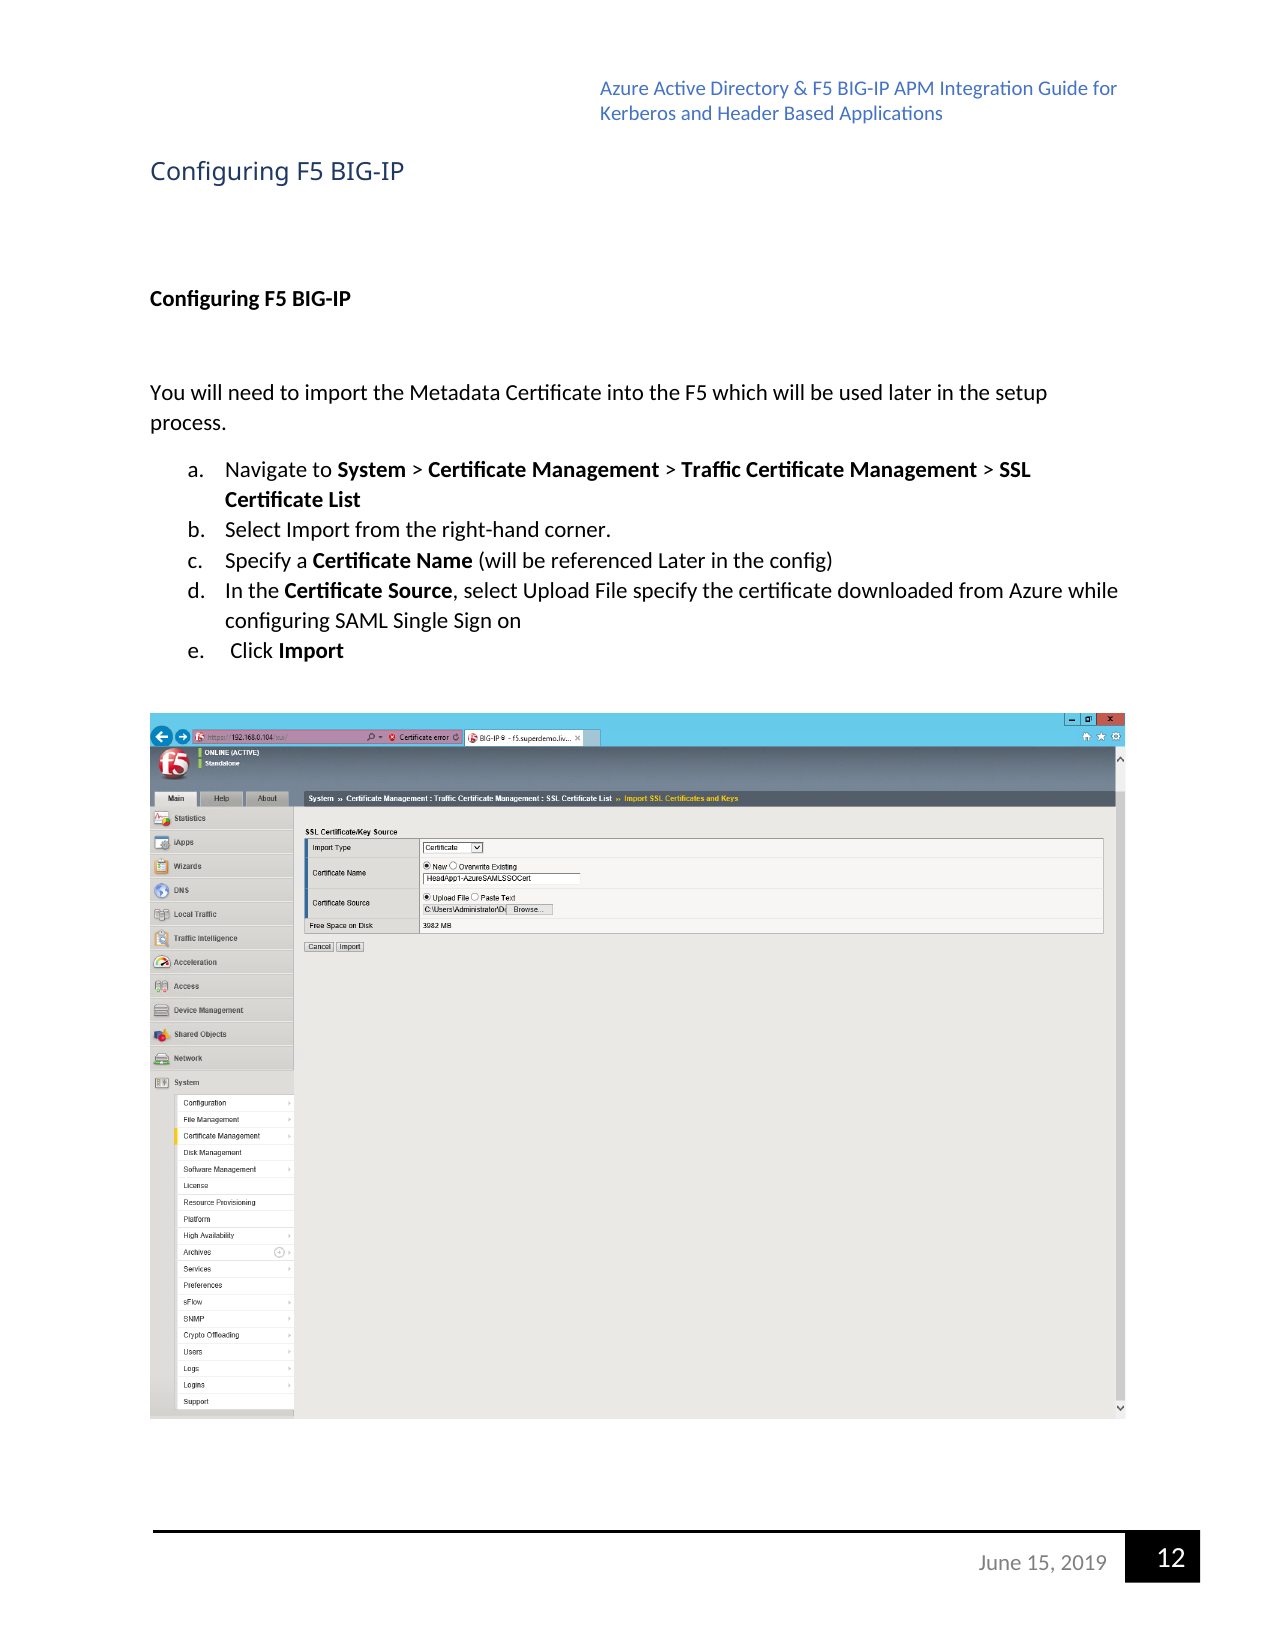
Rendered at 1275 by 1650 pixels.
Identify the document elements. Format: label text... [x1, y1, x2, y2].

picture [157, 732, 167, 741]
list Select Import from the right-hand corner. [187, 516, 1125, 544]
list Specify a Certificate Name (will be referenced Later in the config) [187, 546, 1125, 574]
list In the Certificate Source, select Upload File specify the certificate downloaded from Azure while configuring SAML Single Sign on [187, 576, 1125, 634]
text Configuring F5 BIG-IP [150, 284, 1125, 312]
text You will need to import the Metadata Certificate into the F5 which will be used later in the setup process. [150, 378, 1125, 436]
subtitle Configuring F5 BIG-IP [150, 154, 1125, 188]
list Navigate to System > Certificate Management > Traffic Certificate Management > SSL Certificate List [187, 455, 1125, 513]
list Click Import [187, 636, 1125, 664]
picture [150, 713, 1125, 1419]
